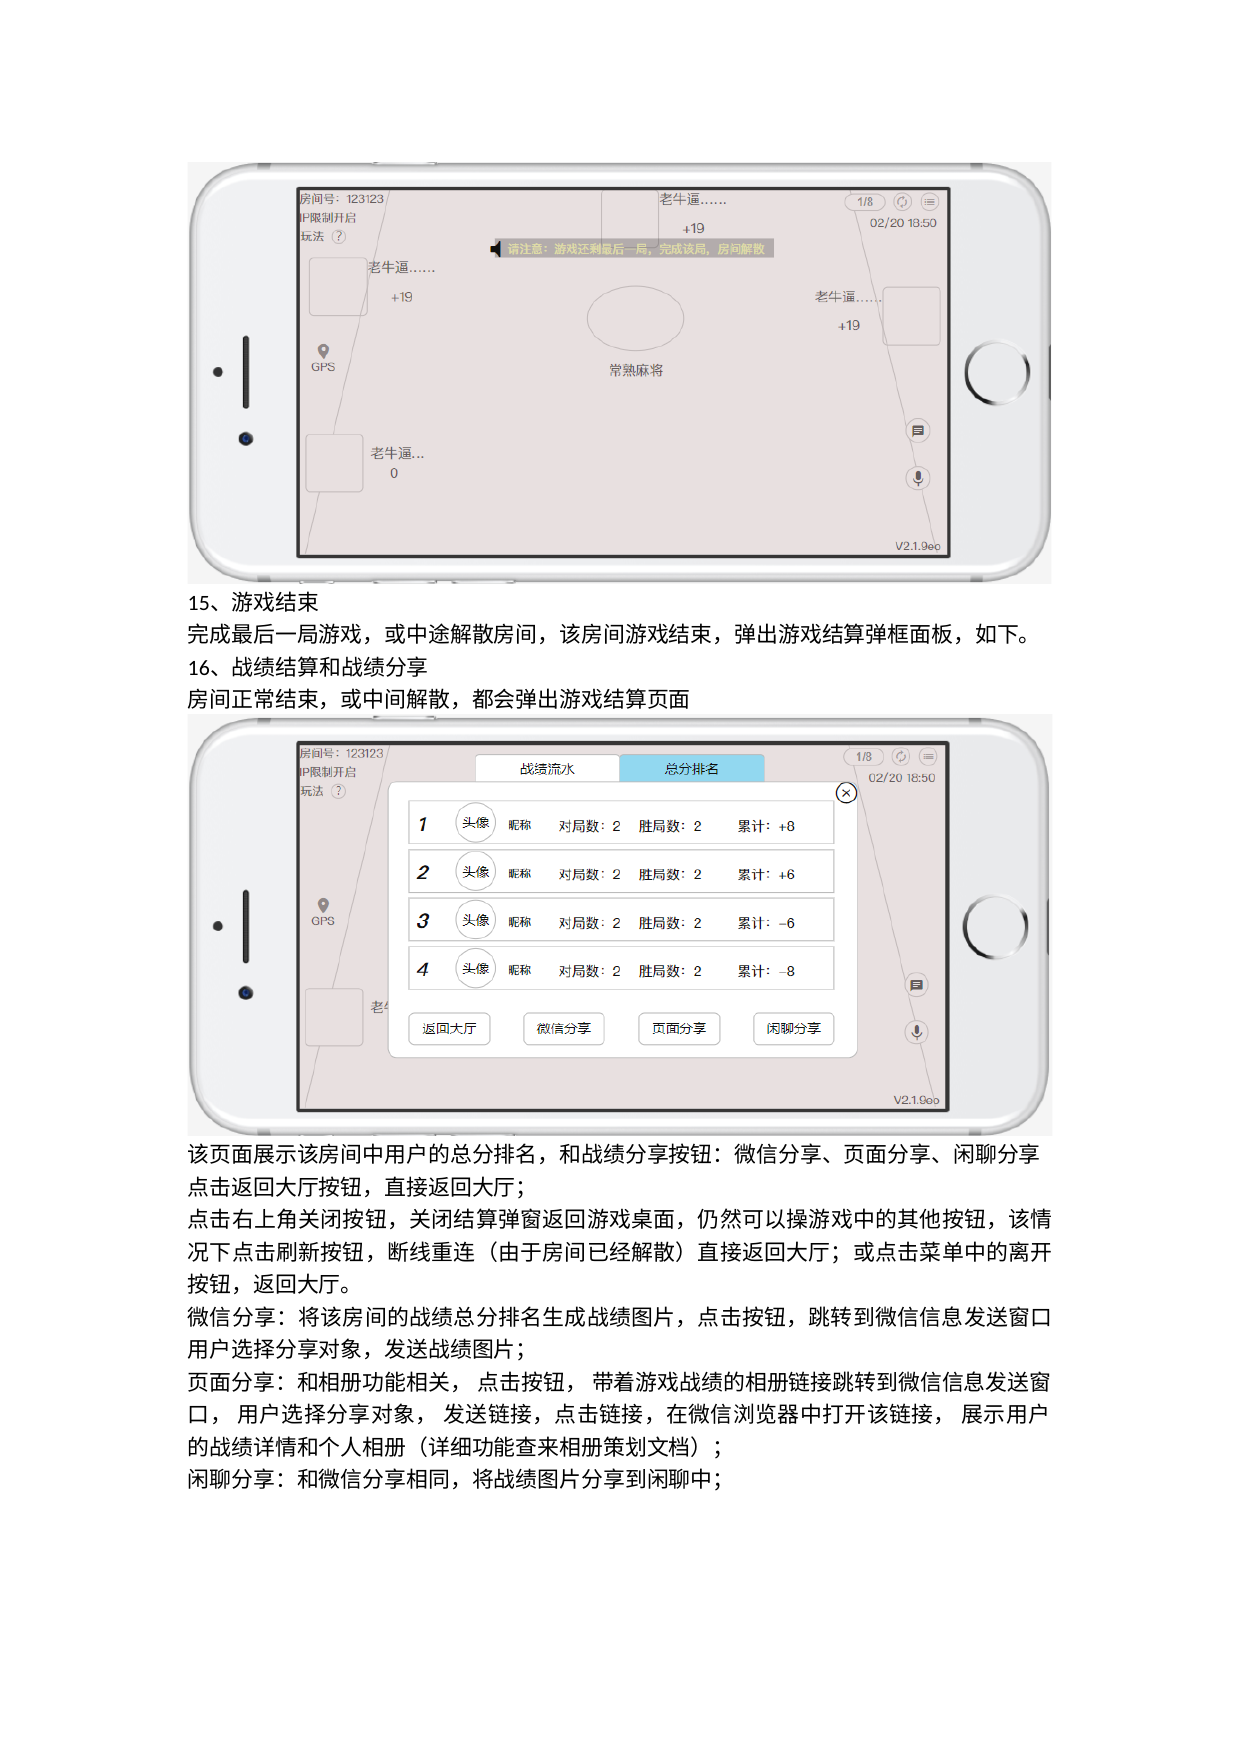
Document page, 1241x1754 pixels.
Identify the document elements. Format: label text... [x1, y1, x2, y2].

picture [187, 162, 1052, 584]
list 闲聊分享：和微信分享相同，将战绩图片分享到闲聊中； [187, 1462, 1053, 1494]
list 微信分享：将该房间的战绩总分排名生成战绩图片，点击按钮，跳转到微信信息发送窗口，用户选择分享对象，发送战绩图片； [187, 1299, 1053, 1364]
list 该页面展示该房间中用户的总分排名，和战绩分享按钮：微信分享、页面分享、闲聊分享 [187, 1137, 1053, 1169]
list 房间正常结束，或中间解散，都会弹出游戏结算页面 [187, 682, 1053, 714]
list 点击右上角关闭按钮，关闭结算弹窗返回游戏桌面，仍然可以操游戏中的其他按钮，该情况下点击刷新按钮，断线重连（由于房间已经解散）直接返回大厅；或点击菜单中的离开按钮，返回大厅。 [187, 1202, 1053, 1299]
list 战绩结算和战绩分享 [187, 649, 1053, 682]
list 完成最后一局游戏，或中途解散房间，该房间游戏结束，弹出游戏结算弹框面板，如下。 [187, 617, 1053, 649]
list 游戏结束 [187, 584, 1053, 617]
picture [187, 714, 1053, 1136]
list 页面分享：和相册功能相关， 点击按钮， 带着游戏战绩的相册链接跳转到微信信息发送窗口， 用户选择分享对象， 发送链接，点击链接，在微信浏览器中打开该链接， 展示用户的战绩详情和个人相册（详细功能查来相册策划文档）； [187, 1364, 1053, 1462]
list 点击返回大厅按钮，直接返回大厅； [187, 1169, 1053, 1202]
